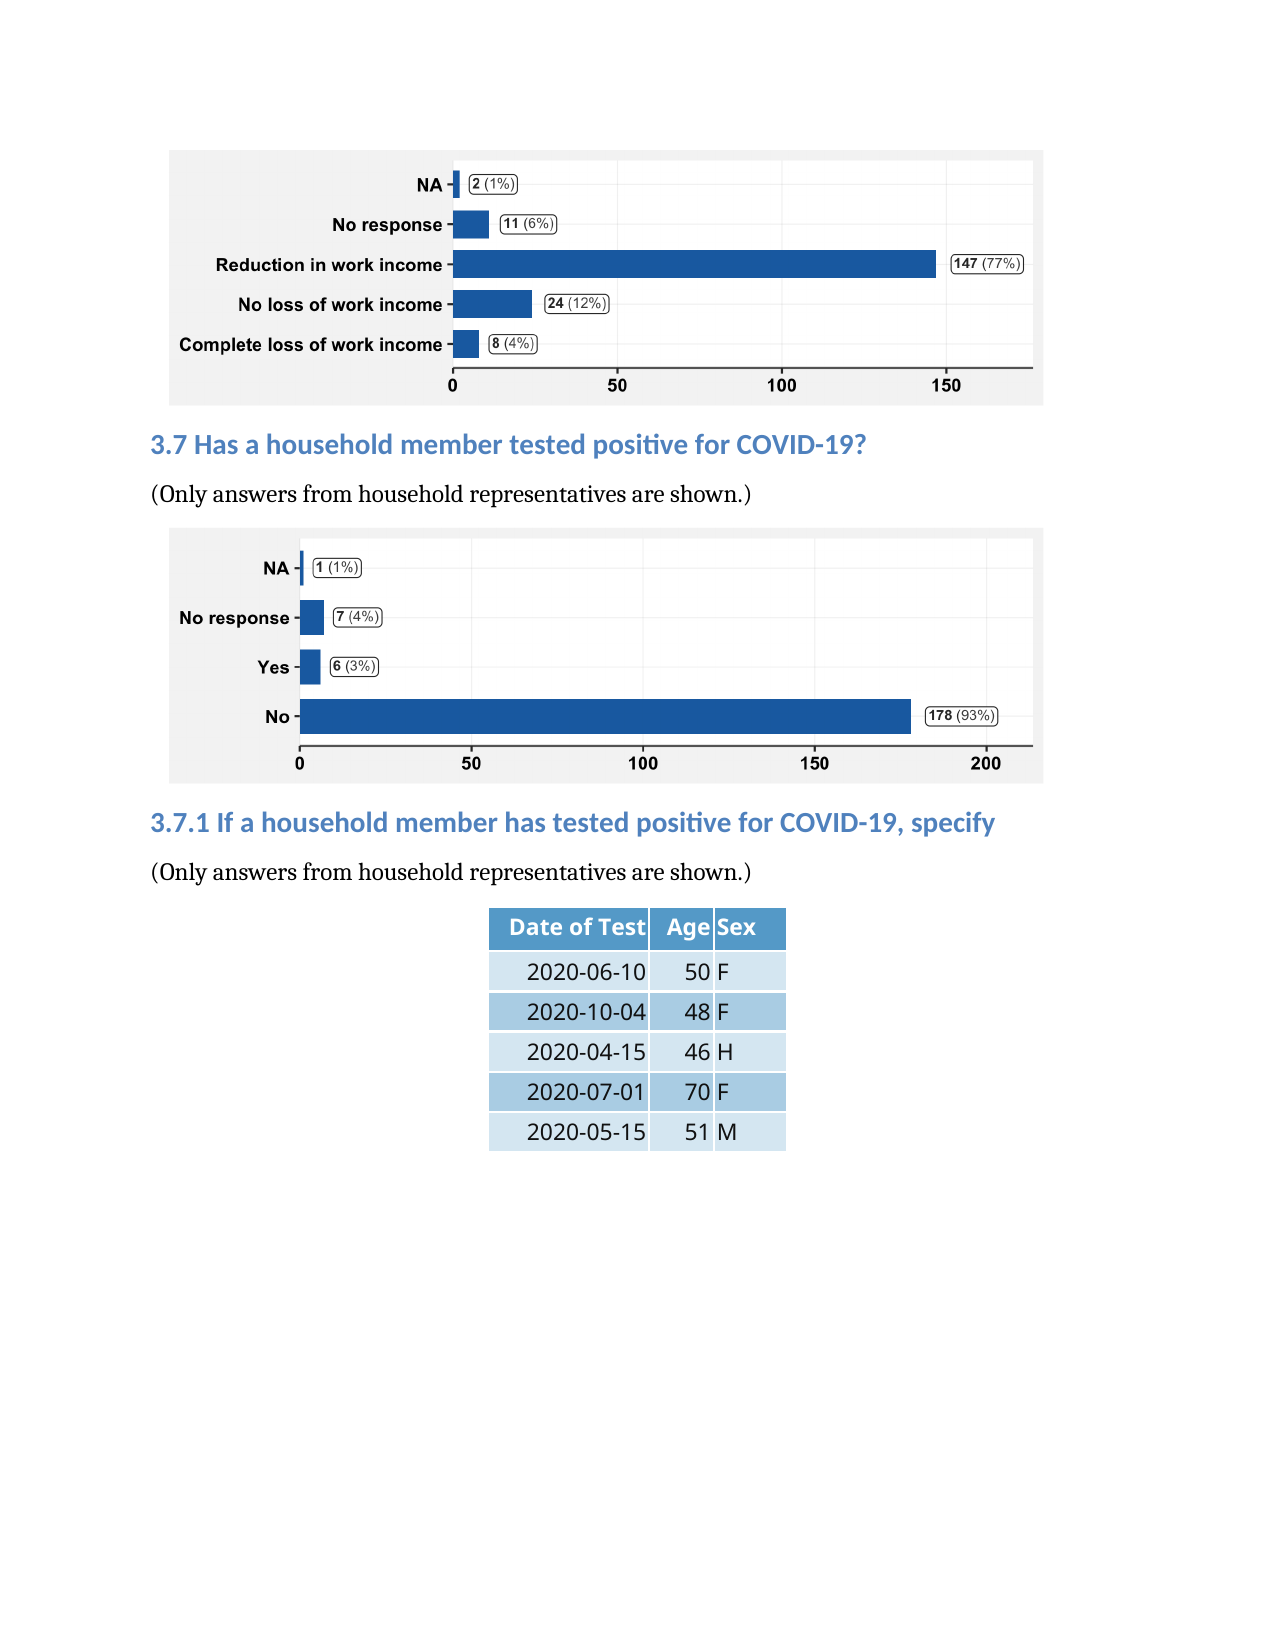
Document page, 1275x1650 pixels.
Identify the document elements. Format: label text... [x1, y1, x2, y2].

table_header Date of Test [489, 908, 648, 950]
text (Only answers from household representatives are shown.) [150, 480, 1125, 509]
table_cell F [715, 993, 786, 1030]
subtitle 3.7 Has a household member tested positive for COVID-19? [150, 426, 1125, 462]
table_cell 48 [650, 993, 713, 1030]
text (Only answers from household representatives are shown.) [150, 858, 1125, 887]
subtitle 3.7.1 If a household member has tested positive for COVID-19, specify [150, 804, 1125, 839]
table_cell 70 [650, 1073, 713, 1111]
table_cell F [715, 952, 786, 990]
table_cell 2020-04-15 [489, 1033, 648, 1071]
table_cell 2020-07-01 [489, 1073, 648, 1111]
table_header Sex [715, 908, 786, 950]
table_cell 2020-05-15 [489, 1113, 648, 1151]
table_cell H [715, 1033, 786, 1071]
picture [168, 527, 1044, 784]
table_cell F [715, 1073, 786, 1111]
table_header Age [650, 908, 713, 950]
table_cell 2020-10-04 [489, 993, 648, 1030]
table_cell M [715, 1113, 786, 1151]
table_cell 46 [650, 1033, 713, 1071]
table_cell 51 [650, 1113, 713, 1151]
picture [168, 150, 1044, 406]
table_cell 2020-06-10 [489, 952, 648, 990]
table_cell 50 [650, 952, 713, 990]
